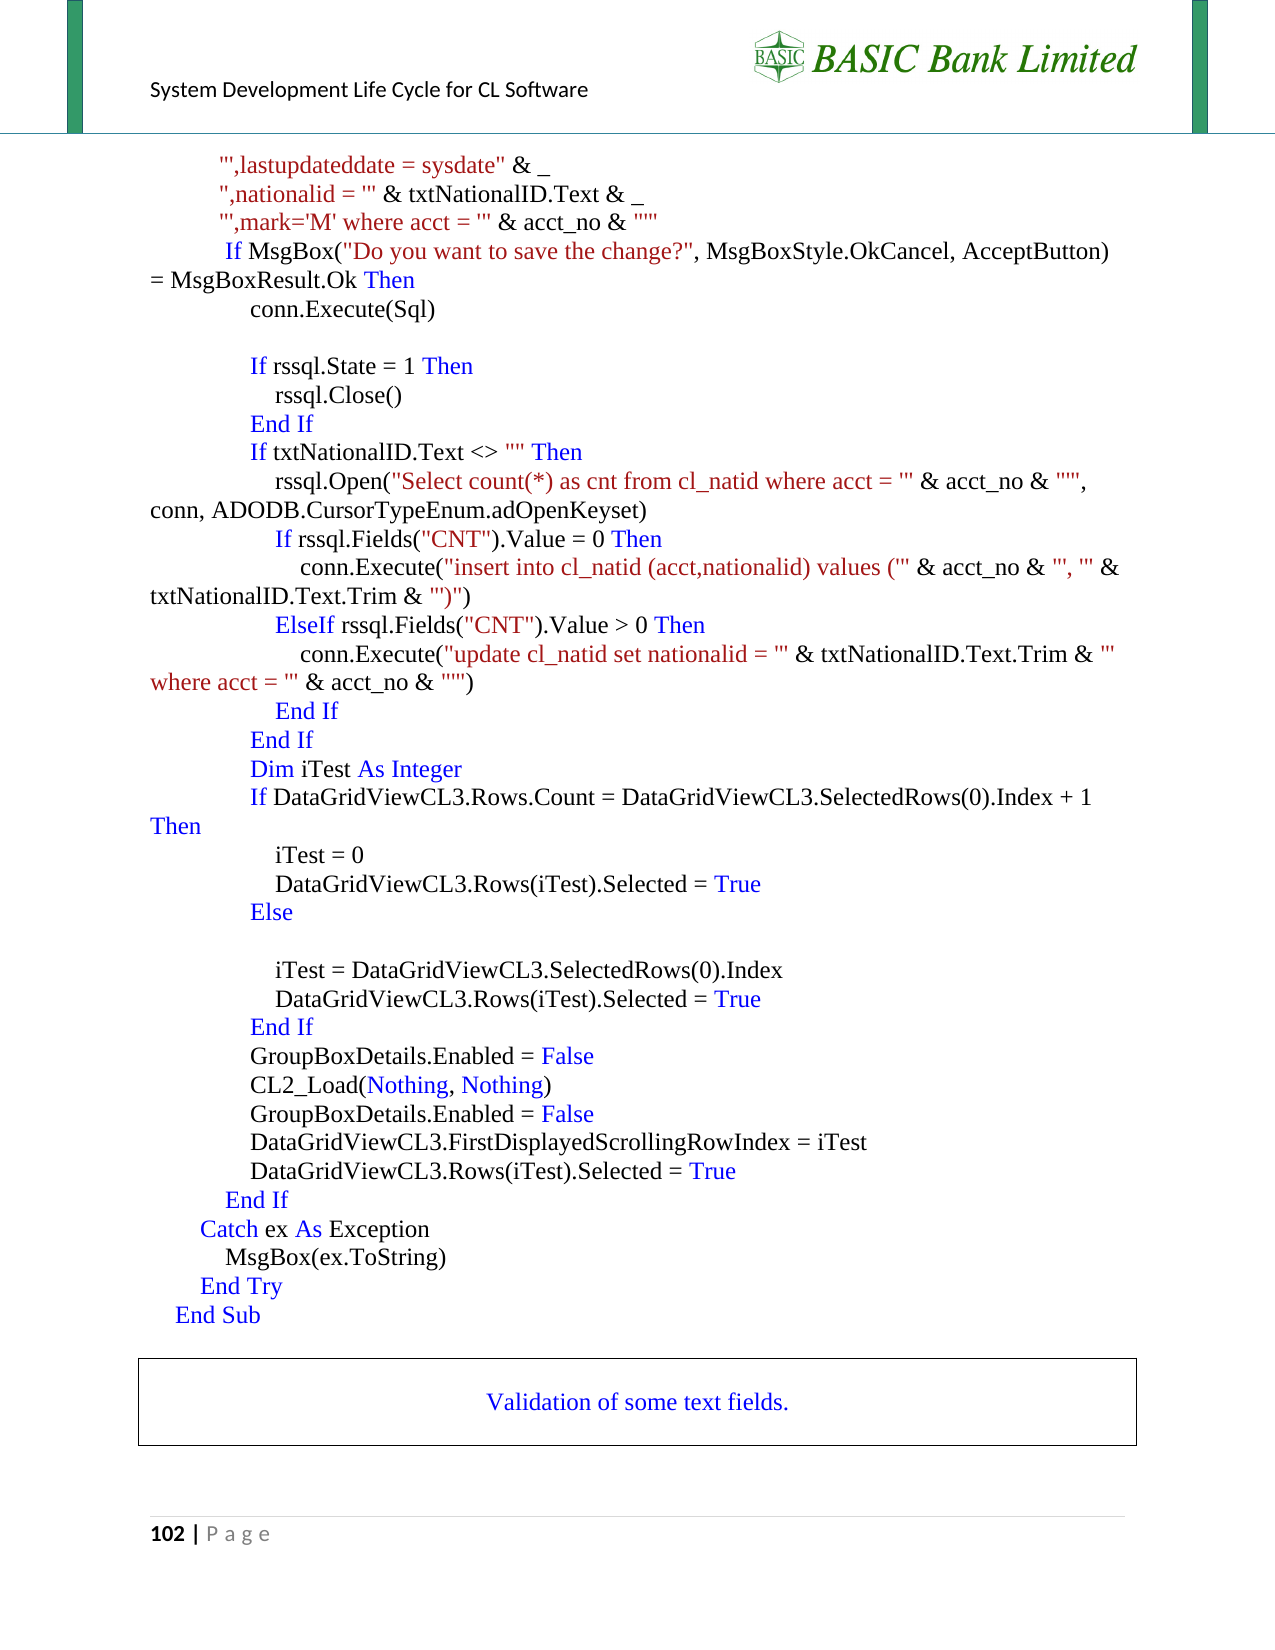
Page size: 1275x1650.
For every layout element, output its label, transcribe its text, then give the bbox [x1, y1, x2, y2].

text GroupBoxDetails.Enabled = False [150, 1041, 1125, 1070]
text DataGridViewCL3.Rows(iTest).Selected = True [150, 869, 1125, 897]
text If DataGridViewCL3.Rows.Count = DataGridViewCL3.SelectedRows(0).Index + 1 Then [150, 782, 1125, 840]
text End If [150, 1185, 1125, 1214]
text If MsgBox("Do you want to save the change?", MsgBoxStyle.OkCancel, AcceptButton) = MsgBoxResult.Ok Then [150, 236, 1125, 294]
text End If [150, 1012, 1125, 1041]
picture [749, 29, 1140, 84]
text If rssql.Fields("CNT").Value = 0 Then [150, 524, 1125, 552]
text If rssql.State = 1 Then [150, 351, 1125, 380]
text End Sub [150, 1300, 1125, 1329]
text rssql.Open("Select count(*) as cnt from cl_natid where acct = '" & acct_no & "'", conn, ADODB.CursorTypeEnum.adOpenKeyset) [150, 466, 1125, 524]
text If txtNationalID.Text <> "" Then [150, 437, 1125, 466]
text End If [150, 725, 1125, 754]
text DataGridViewCL3.Rows(iTest).Selected = True [150, 984, 1125, 1012]
text ElseIf rssql.Fields("CNT").Value > 0 Then [150, 610, 1125, 639]
text Else [150, 897, 1125, 926]
text DataGridViewCL3.FirstDisplayedScrollingRowIndex = iTest [150, 1127, 1125, 1156]
text rssql.Close() [150, 380, 1125, 409]
text DataGridViewCL3.Rows(iTest).Selected = True [150, 1156, 1125, 1185]
text "',mark='M' where acct = '" & acct_no & "'" [150, 207, 1125, 236]
text End If [150, 696, 1125, 725]
text End Try [150, 1271, 1125, 1300]
text ",nationalid = '" & txtNationalID.Text & _ [150, 179, 1125, 207]
text Catch ex As Exception [150, 1214, 1125, 1242]
text CL2_Load(Nothing, Nothing) [150, 1070, 1125, 1099]
text MsgBox(ex.ToString) [150, 1242, 1125, 1271]
text iTest = 0 [150, 840, 1125, 869]
text GroupBoxDetails.Enabled = False [150, 1099, 1125, 1127]
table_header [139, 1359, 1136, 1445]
text conn.Execute(Sql) [150, 294, 1125, 322]
text End If [150, 409, 1125, 437]
text iTest = DataGridViewCL3.SelectedRows(0).Index [150, 955, 1125, 984]
text conn.Execute("update cl_natid set nationalid = '" & txtNationalID.Text.Trim & "' where acct = '" & acct_no & "'") [150, 639, 1125, 696]
text conn.Execute("insert into cl_natid (acct,nationalid) values ('" & acct_no & "', '" & txtNationalID.Text.Trim & "')") [150, 552, 1125, 610]
text Dim iTest As Integer [150, 754, 1125, 782]
text "',lastupdateddate = sysdate" & _ [150, 150, 1125, 179]
